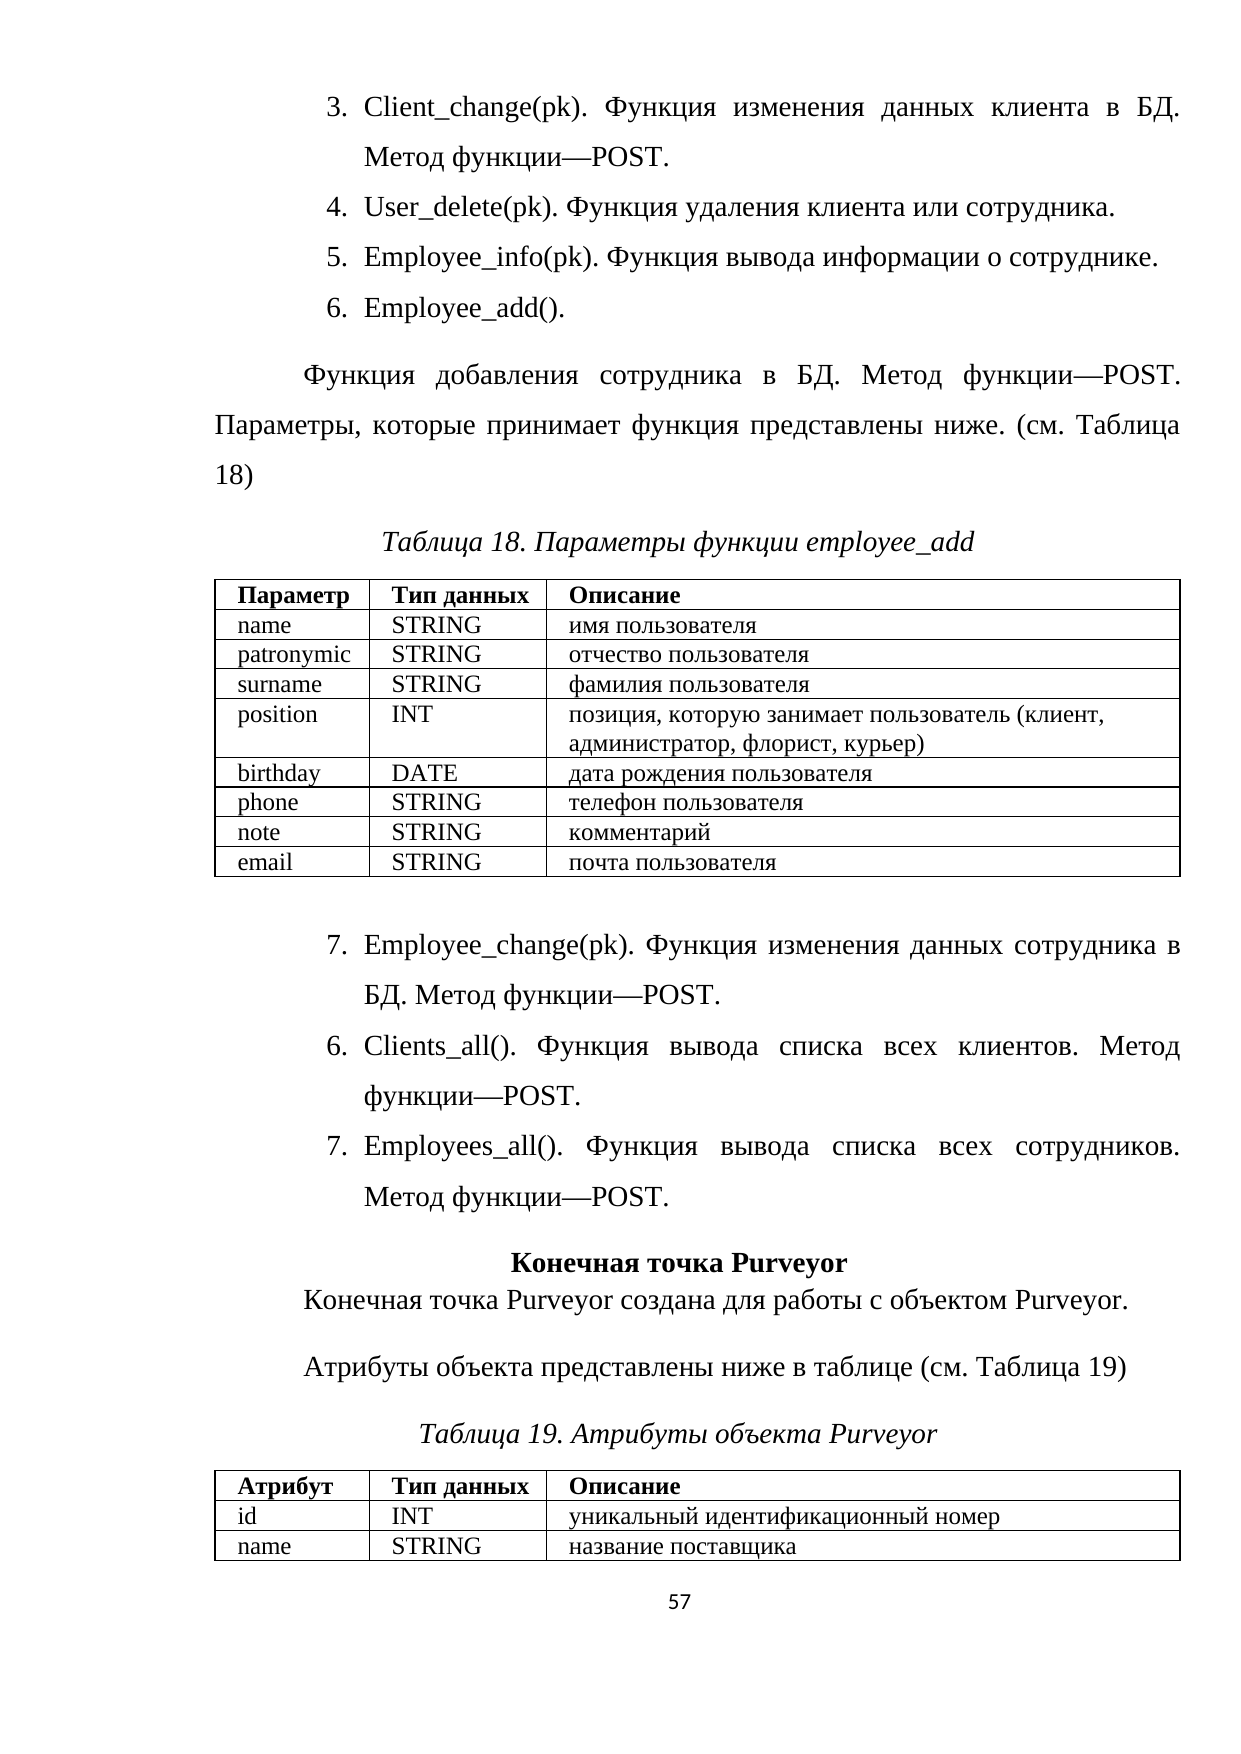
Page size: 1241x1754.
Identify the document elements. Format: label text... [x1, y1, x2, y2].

table_cell id [216, 1501, 369, 1530]
list Employee_change(pk). Функция изменения данных сотрудника в БД. Метод функции—POST. [326, 927, 1181, 1011]
table_header Описание [547, 580, 1179, 609]
list Employee_add(). [326, 290, 1181, 323]
table_cell почта пользователя [547, 847, 1179, 876]
table_cell patronymic [216, 640, 369, 668]
table_cell имя пользователя [547, 610, 1179, 638]
list Employees_all(). Функция вывода списка всех сотрудников. Метод функции—POST. [326, 1128, 1181, 1212]
table_cell email [216, 847, 369, 876]
list Client_change(pk). Функция изменения данных клиента в БД. Метод функции—POST. [326, 89, 1181, 172]
table_cell DATE [370, 758, 546, 786]
table_cell STRING [370, 669, 546, 698]
table_header Тип данных [370, 1471, 546, 1500]
table_header Тип данных [370, 580, 546, 609]
table_header Описание [547, 1471, 1179, 1500]
text Таблица 19. Атрибуты объекта Purveyor [177, 1416, 1181, 1449]
table_cell STRING [370, 640, 546, 668]
table_cell STRING [370, 788, 546, 816]
table_cell INT [370, 1501, 546, 1530]
text Таблица 18. Параметры функции employee_add [177, 524, 1181, 558]
table_cell позиция, которую занимает пользователь (клиент, администратор, флорист, курьер) [547, 699, 1179, 757]
list Clients_all(). Функция вывода списка всех клиентов. Метод функции—POST. [326, 1028, 1181, 1112]
text Атрибуты объекта представлены ниже в таблице (см. Таблица 19) [214, 1349, 1181, 1382]
table_cell INT [370, 699, 546, 757]
table_cell фамилия пользователя [547, 669, 1179, 698]
table_cell уникальный идентификационный номер [547, 1501, 1179, 1530]
table_cell STRING [370, 1531, 546, 1559]
table_cell surname [216, 669, 369, 698]
table_cell телефон пользователя [547, 788, 1179, 816]
table_cell дата рождения пользователя [547, 758, 1179, 786]
table_cell phone [216, 788, 369, 816]
table_header Атрибут [216, 1471, 369, 1500]
text Конечная точка Purveyor создана для работы с объектом Purveyor. [214, 1282, 1181, 1315]
list Employee_info(pk). Функция вывода информации о сотруднике. [326, 239, 1181, 273]
table_cell birthday [216, 758, 369, 786]
table_header Параметр [216, 580, 369, 609]
table_cell note [216, 817, 369, 846]
table_cell name [216, 610, 369, 638]
table_cell STRING [370, 610, 546, 638]
table_cell комментарий [547, 817, 1179, 846]
table_cell отчество пользователя [547, 640, 1179, 668]
table_cell STRING [370, 847, 546, 876]
table_cell STRING [370, 817, 546, 846]
subtitle Конечная точка Purveyor [177, 1246, 1181, 1279]
table_cell name [216, 1531, 369, 1559]
table_cell название поставщика [547, 1531, 1179, 1559]
table_cell position [216, 699, 369, 757]
text Функция добавления сотрудника в БД. Метод функции—POST. Параметры, которые принимает функция представлены ниже. (см. Таблица 18) [214, 357, 1181, 491]
list User_delete(pk). Функция удаления клиента или сотрудника. [326, 189, 1181, 223]
